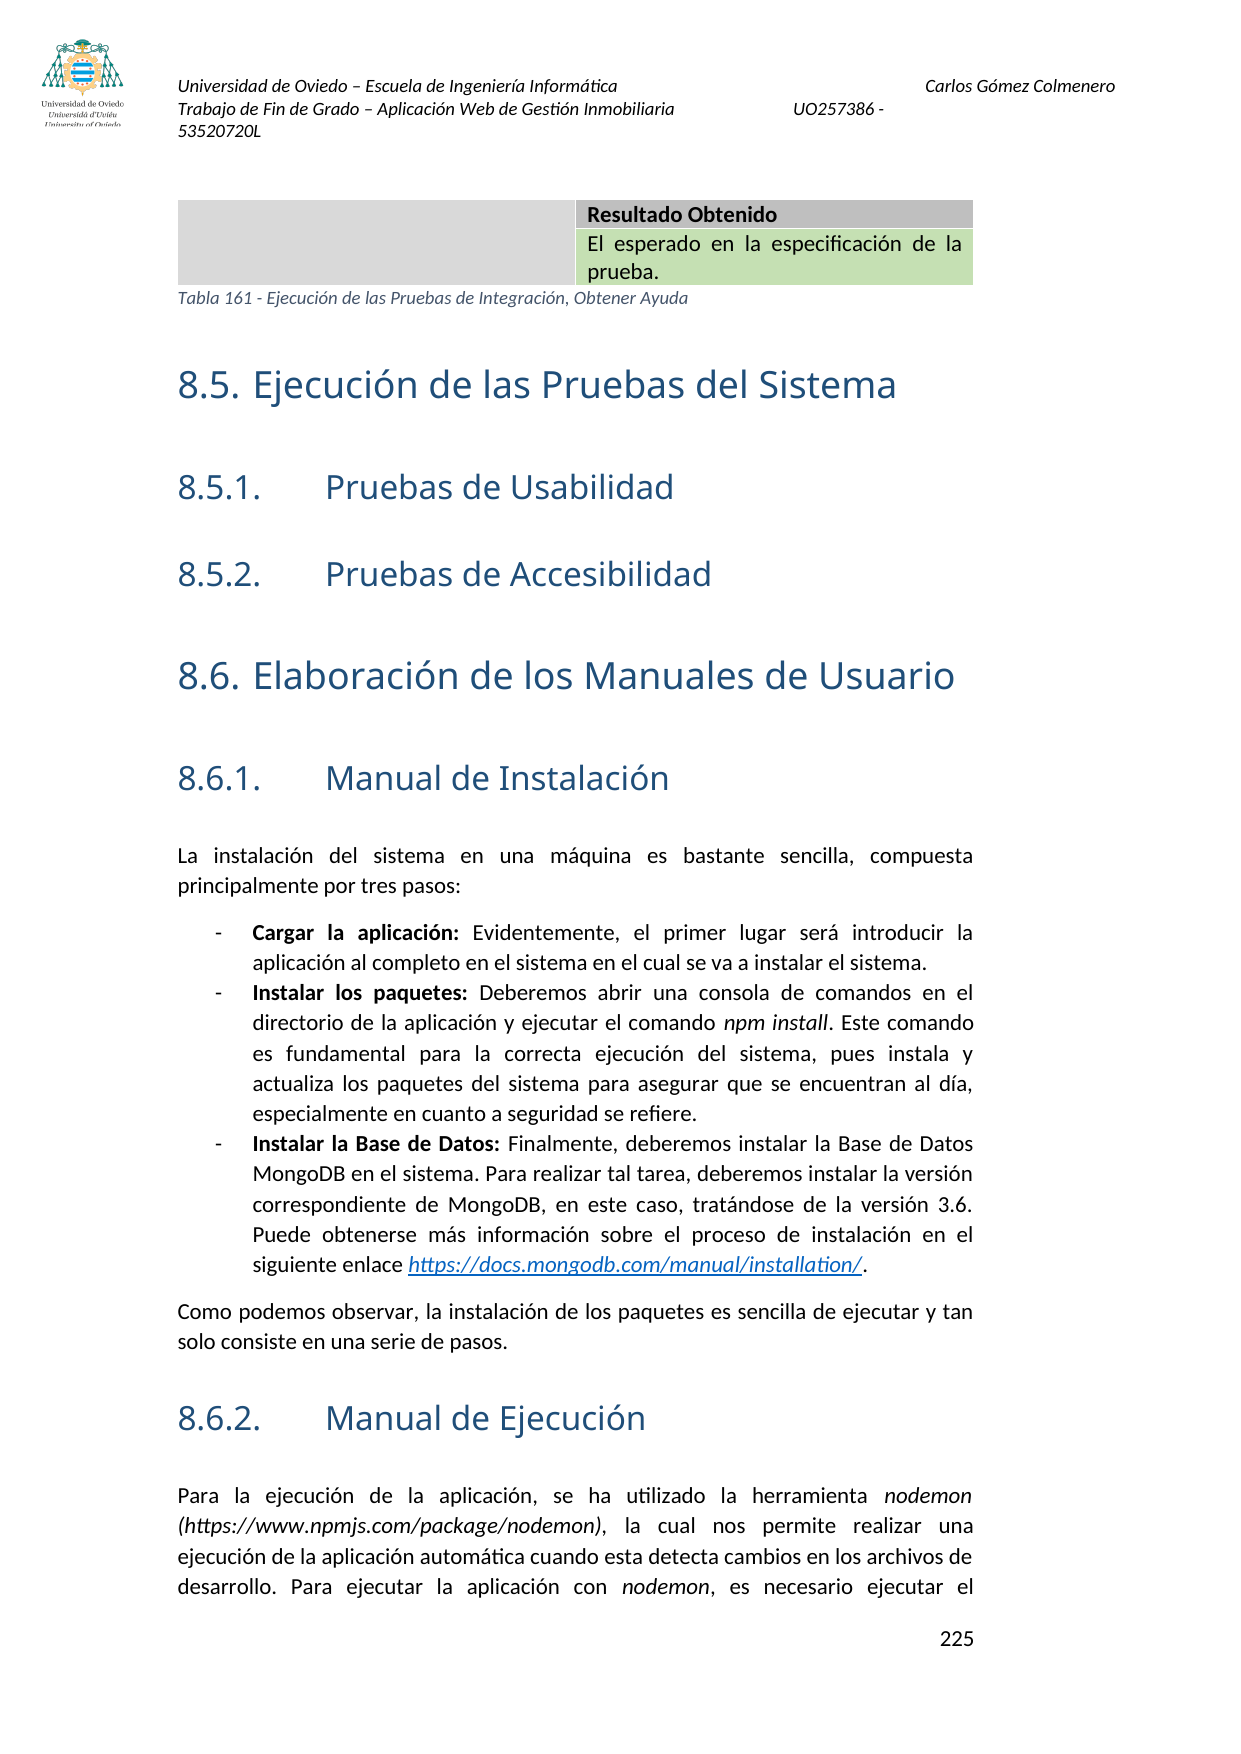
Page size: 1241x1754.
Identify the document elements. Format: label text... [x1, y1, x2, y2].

subtitle Manual de Ejecución [177, 1395, 974, 1440]
subtitle Manual de Instalación [177, 754, 974, 800]
subtitle Pruebas de Accesibilidad [177, 550, 974, 596]
subtitle Elaboración de los Manuales de Usuario [177, 649, 974, 700]
text La instalación del sistema en una máquina es bastante sencilla, compuesta principalmente por tres pasos: [177, 841, 974, 899]
list Cargar la aplicación: Evidentemente, el primer lugar será introducir la aplicación al completo en el sistema en el cual se va a instalar el sistema. [215, 918, 974, 976]
list Instalar la Base de Datos: Finalmente, deberemos instalar la Base de Datos MongoDB en el sistema. Para realizar tal tarea, deberemos instalar la versión correspondiente de MongoDB, en este caso, tratándose de la versión 3.6. Puede obtenerse más información sobre el proceso de instalación en el siguiente enlace https://docs.mongodb.com/manual/installation/. [215, 1129, 974, 1278]
text Como podemos observar, la instalación de los paquetes es sencilla de ejecutar y tan solo consiste en una serie de pasos. [177, 1297, 974, 1355]
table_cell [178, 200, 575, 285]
subtitle Ejecución de las Pruebas del Sistema [177, 359, 974, 410]
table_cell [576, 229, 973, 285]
picture [36, 38, 124, 126]
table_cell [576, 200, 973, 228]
list Instalar los paquetes: Deberemos abrir una consola de comandos en el directorio de la aplicación y ejecutar el comando npm install. Este comando es fundamental para la correcta ejecución del sistema, pues instala y actualiza los paquetes del sistema para asegurar que se encuentran al día, especialmente en cuanto a seguridad se refiere. [215, 978, 974, 1127]
subtitle Pruebas de Usabilidad [177, 464, 974, 509]
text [177, 1481, 974, 1600]
